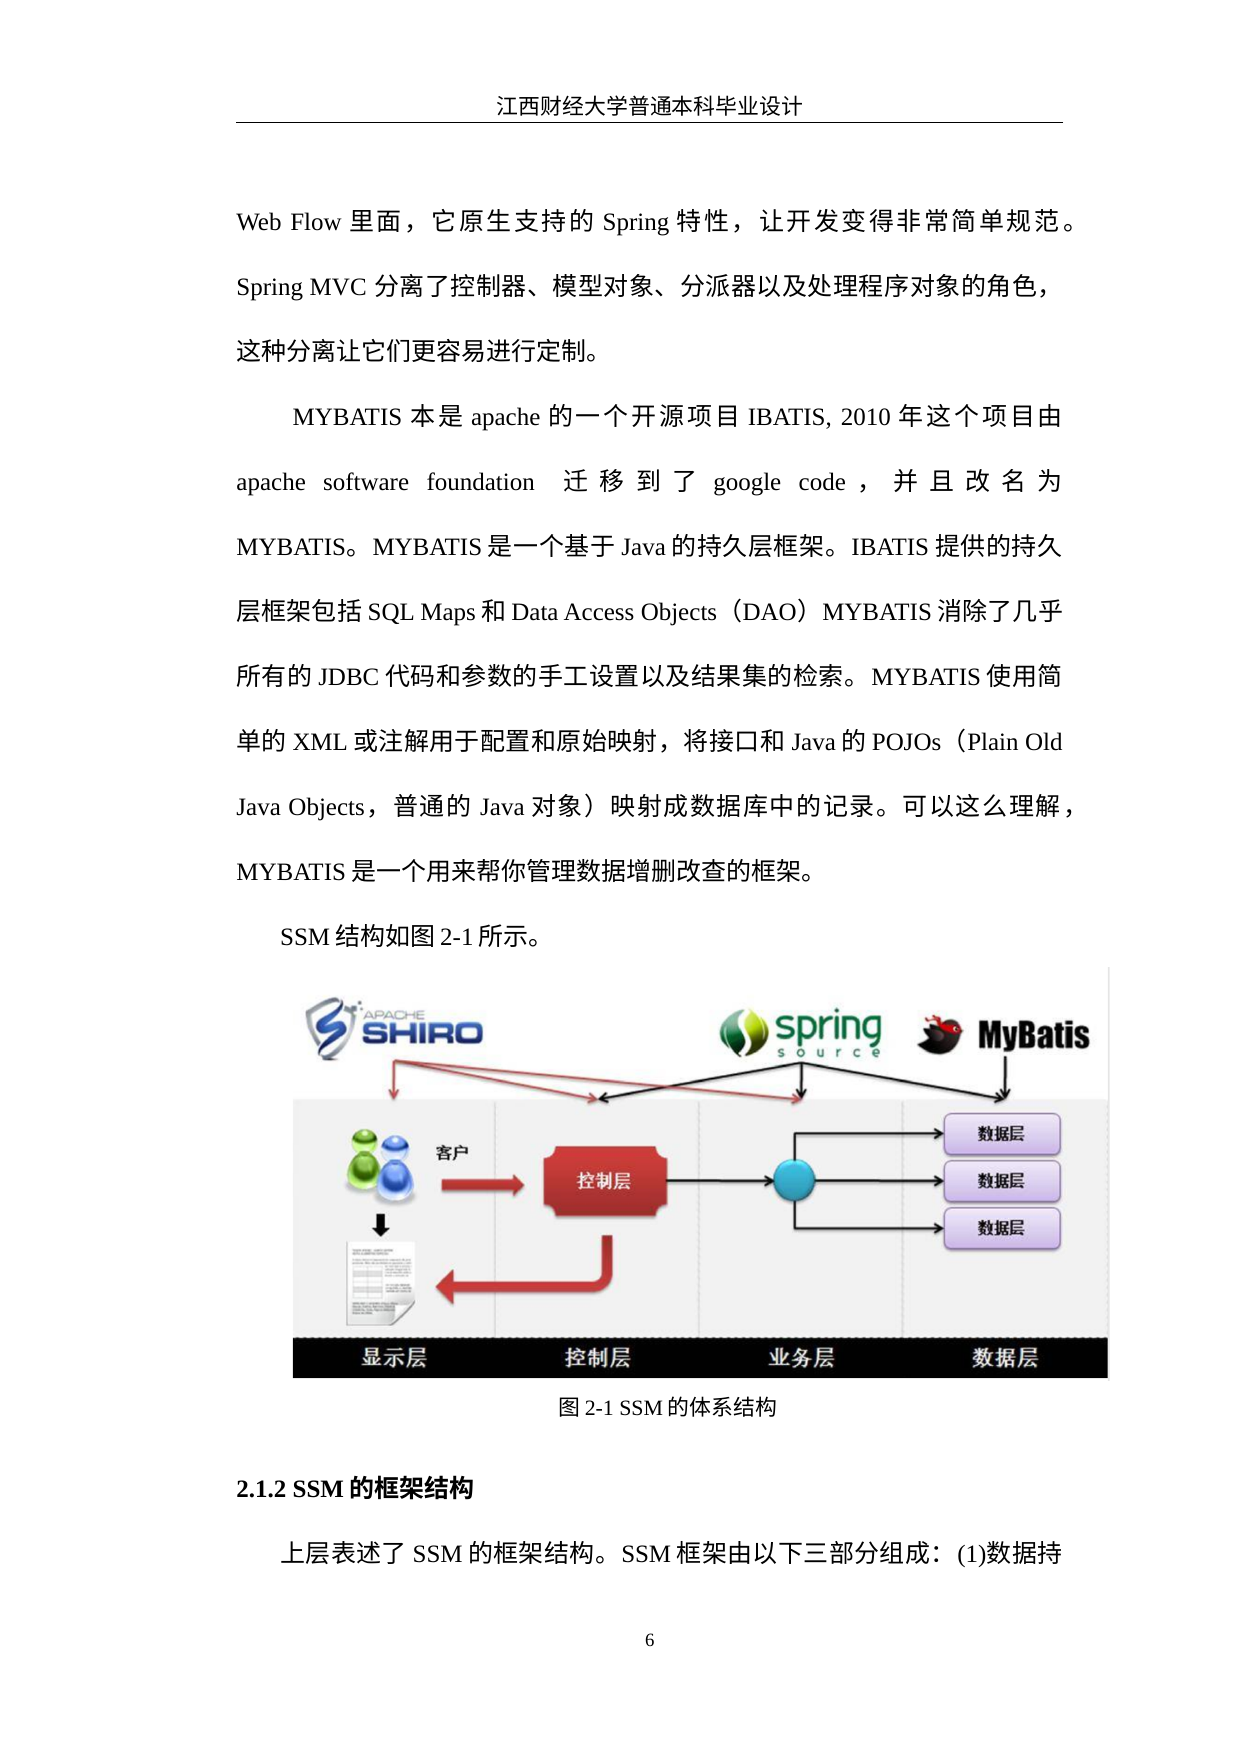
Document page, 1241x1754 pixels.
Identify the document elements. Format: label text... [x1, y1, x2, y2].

text MYBATIS本是apache的一个开源项目IBATIS, 2010年这个项目由apache software foundation 迁移到了google code，并且改名为MYBATIS。MYBATIS是一个基于Java的持久层框架。IBATIS提供的持久层框架包括SQL Maps和Data Access Objects（DAO）MYBATIS消除了几乎所有的JDBC代码和参数的手工设置以及结果集的检索。MYBATIS使用简单的XML或注解用于配置和原始映射，将接口和Java的POJOs（Plain Old Java Objects，普通的 Java对象）映射成数据库中的记录。可以这么理解，MYBATIS是一个用来帮你管理数据增删改查的框架。 [236, 382, 1063, 902]
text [236, 187, 1063, 382]
picture [282, 967, 1110, 1381]
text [236, 1519, 1063, 1584]
subtitle 2.1.2 SSM的框架结构 [236, 1454, 1063, 1519]
text SSM结构如图2-1所示。 [236, 902, 1063, 967]
text 图2-1 SSM的体系结构 [239, 1389, 1052, 1422]
